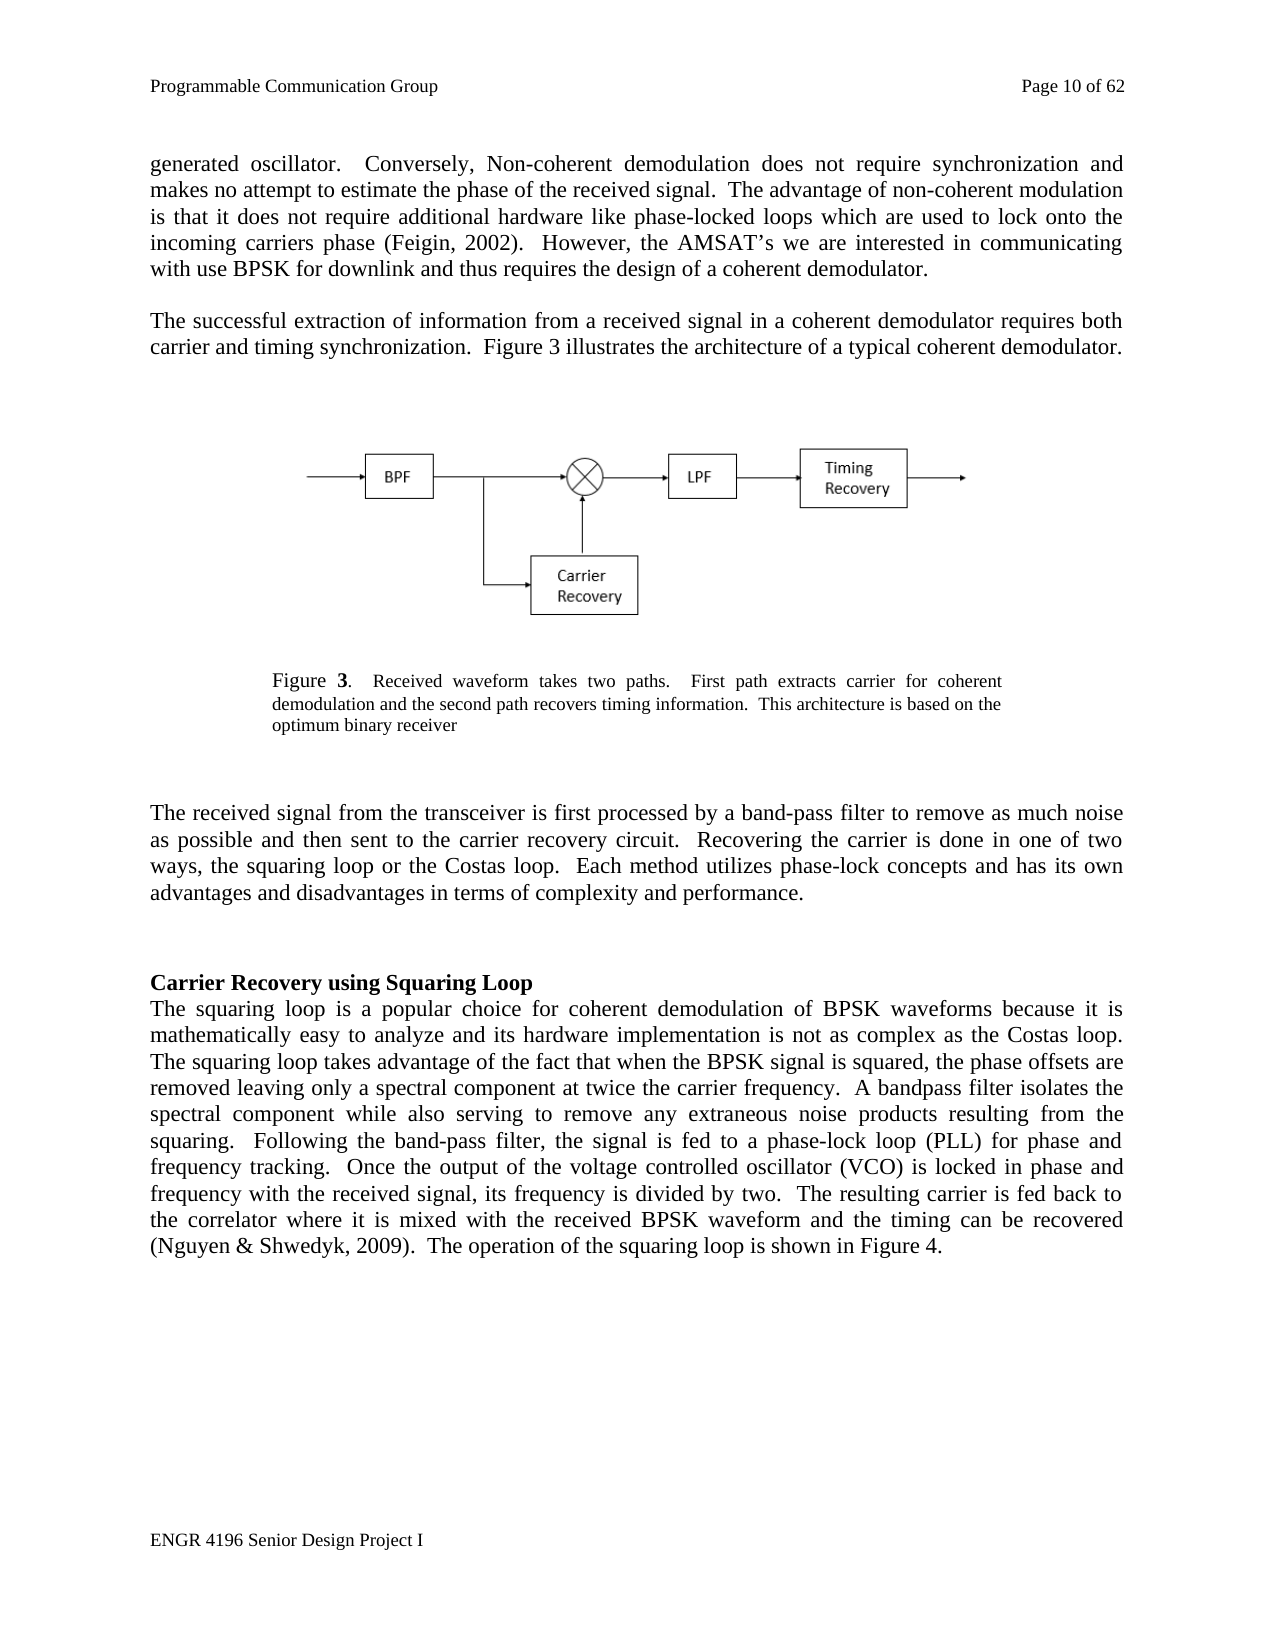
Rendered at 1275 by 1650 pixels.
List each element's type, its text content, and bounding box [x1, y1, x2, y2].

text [150, 150, 1125, 282]
text The squaring loop is a popular choice for coherent demodulation of BPSK waveforms because it is mathematically easy to analyze and its hardware implementation is not as complex as the Costas loop. The squaring loop takes advantage of the fact that when the BPSK signal is squared, the phase offsets are removed leaving only a spectral component at twice the carrier frequency. A bandpass filter isolates the spectral component while also serving to remove any extraneous noise products resulting from the squaring. Following the band-pass filter, the signal is fed to a phase-lock loop (PLL) for phase and frequency tracking. Once the output of the voltage controlled oscillator (VCO) is locked in phase and frequency with the received signal, its frequency is divided by two. The resulting carrier is fed back to the correlator where it is mixed with the received BPSK waveform and the timing can be recovered (Nguyen & Shwedyk, 2009). The operation of the squaring loop is shown in Figure 4. [150, 995, 1125, 1259]
text The successful extraction of information from a received signal in a coherent demodulator requires both carrier and timing synchronization. Figure 3 illustrates the architecture of a typical coherent demodulator. [150, 307, 1125, 359]
text The received signal from the transceiver is first processed by a band-pass filter to remove as much noise as possible and then sent to the carrier recovery circuit. Recovering the carrier is done in one of two ways, the squaring loop or the Costas loop. Each method utilizes phase-lock concepts and has its own advantages and disadvantages in terms of complexity and performance. [150, 799, 1125, 905]
text Carrier Recovery using Squaring Loop [150, 969, 1125, 995]
picture [286, 423, 989, 644]
text Figure 3. Received waveform takes two paths. First path extracts carrier for coherent demodulation and the second path recovers timing information. This architecture is based on the optimum binary receiver [272, 668, 1003, 736]
